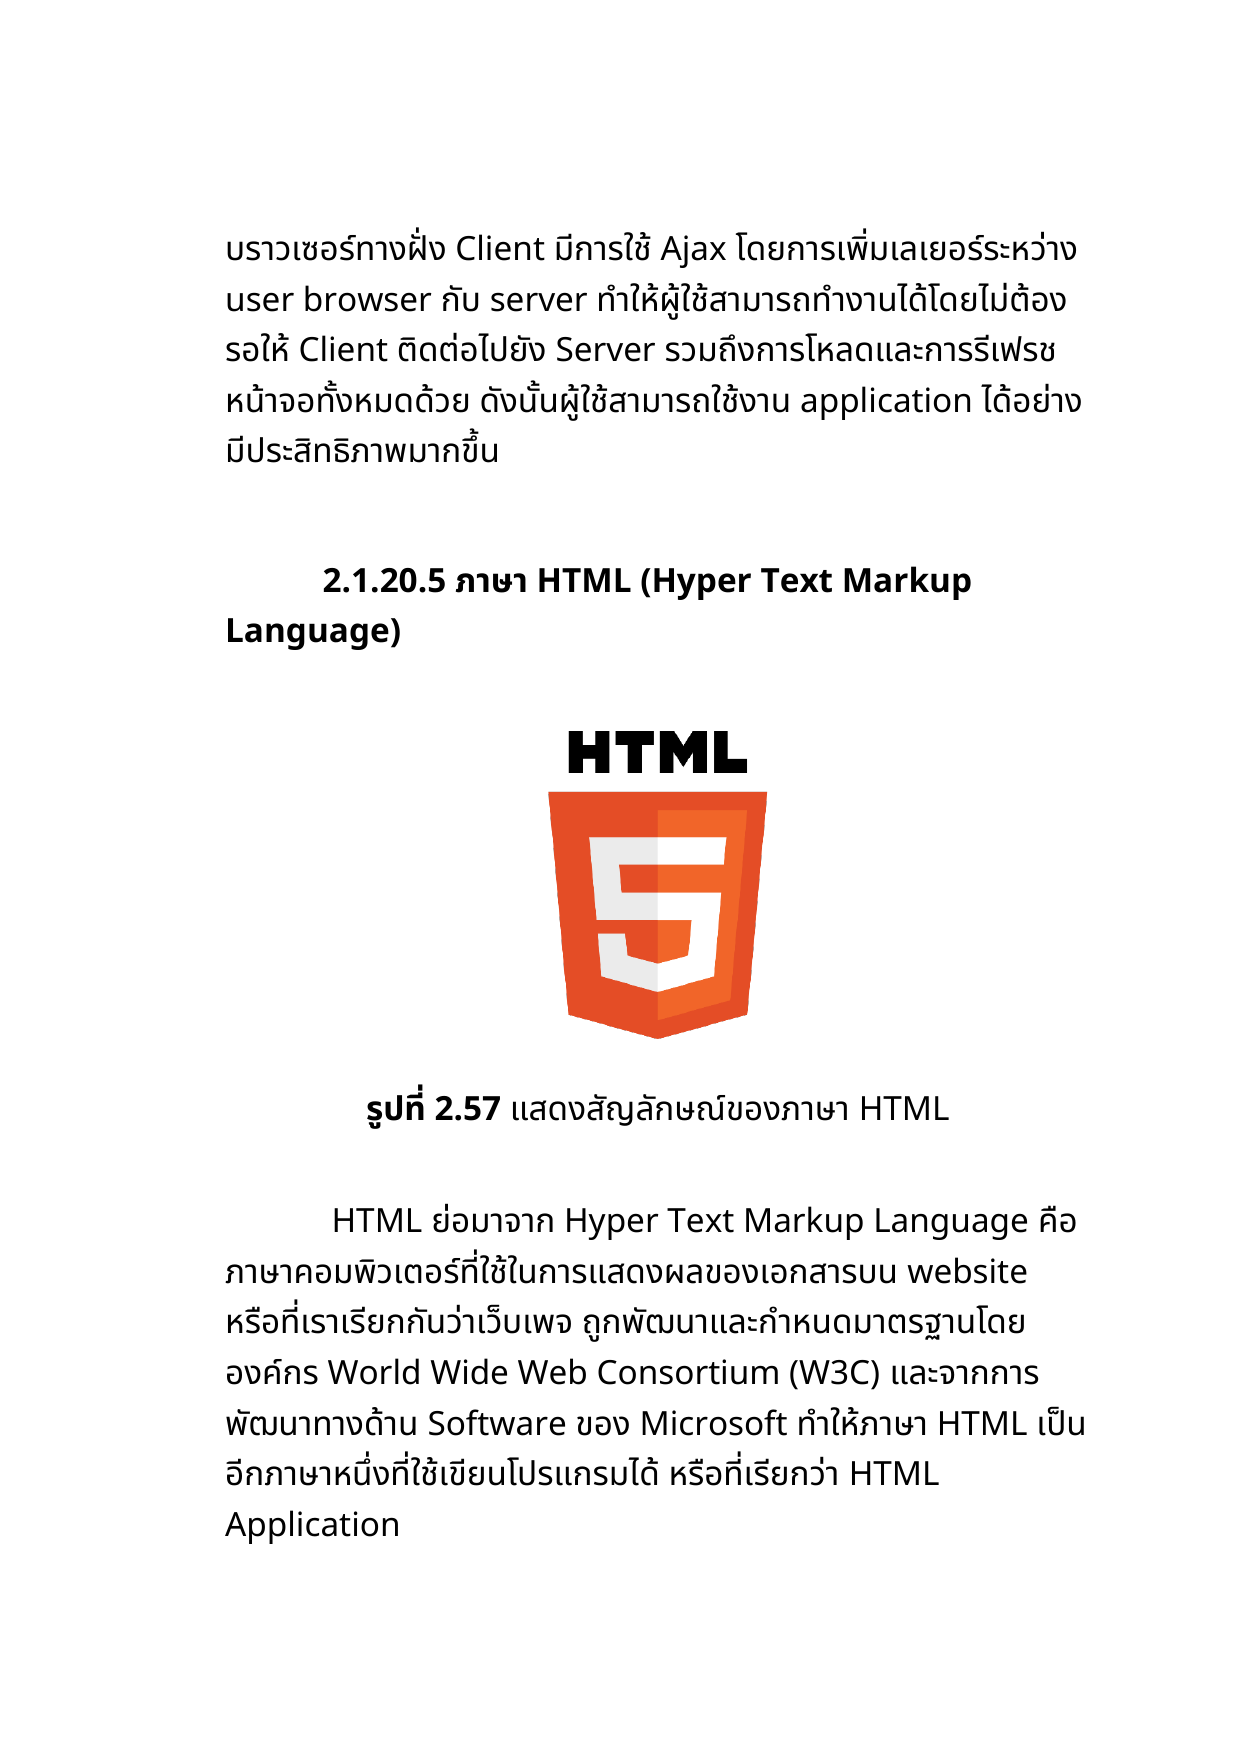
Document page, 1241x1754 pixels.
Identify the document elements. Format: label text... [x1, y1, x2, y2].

text HTML ย่อมาจาก Hyper Text Markup Language คือภาษาคอมพิวเตอร์ที่ใช้ในการแสดงผลของเอกสารบน website หรือที่เราเรียกกันว่าเว็บเพจ ถูกพัฒนาและกำหนดมาตรฐานโดยองค์กร World Wide Web Consortium (W3C) และจากการพัฒนาทางด้าน Software ของ Microsoft ทำให้ภาษา HTML เป็นอีกภาษาหนึ่งที่ใช้เขียนโปรแกรมได้ หรือที่เรียกว่า HTML Application [225, 1197, 1090, 1546]
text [225, 225, 1090, 478]
text 2.1.20.5 ภาษา HTML (Hyper Text Markup Language) [225, 557, 1090, 653]
picture [503, 731, 812, 1039]
table_header รูปที่ 2.57 แสดงสัญลักษณ์ของภาษา HTML [225, 731, 1090, 1135]
